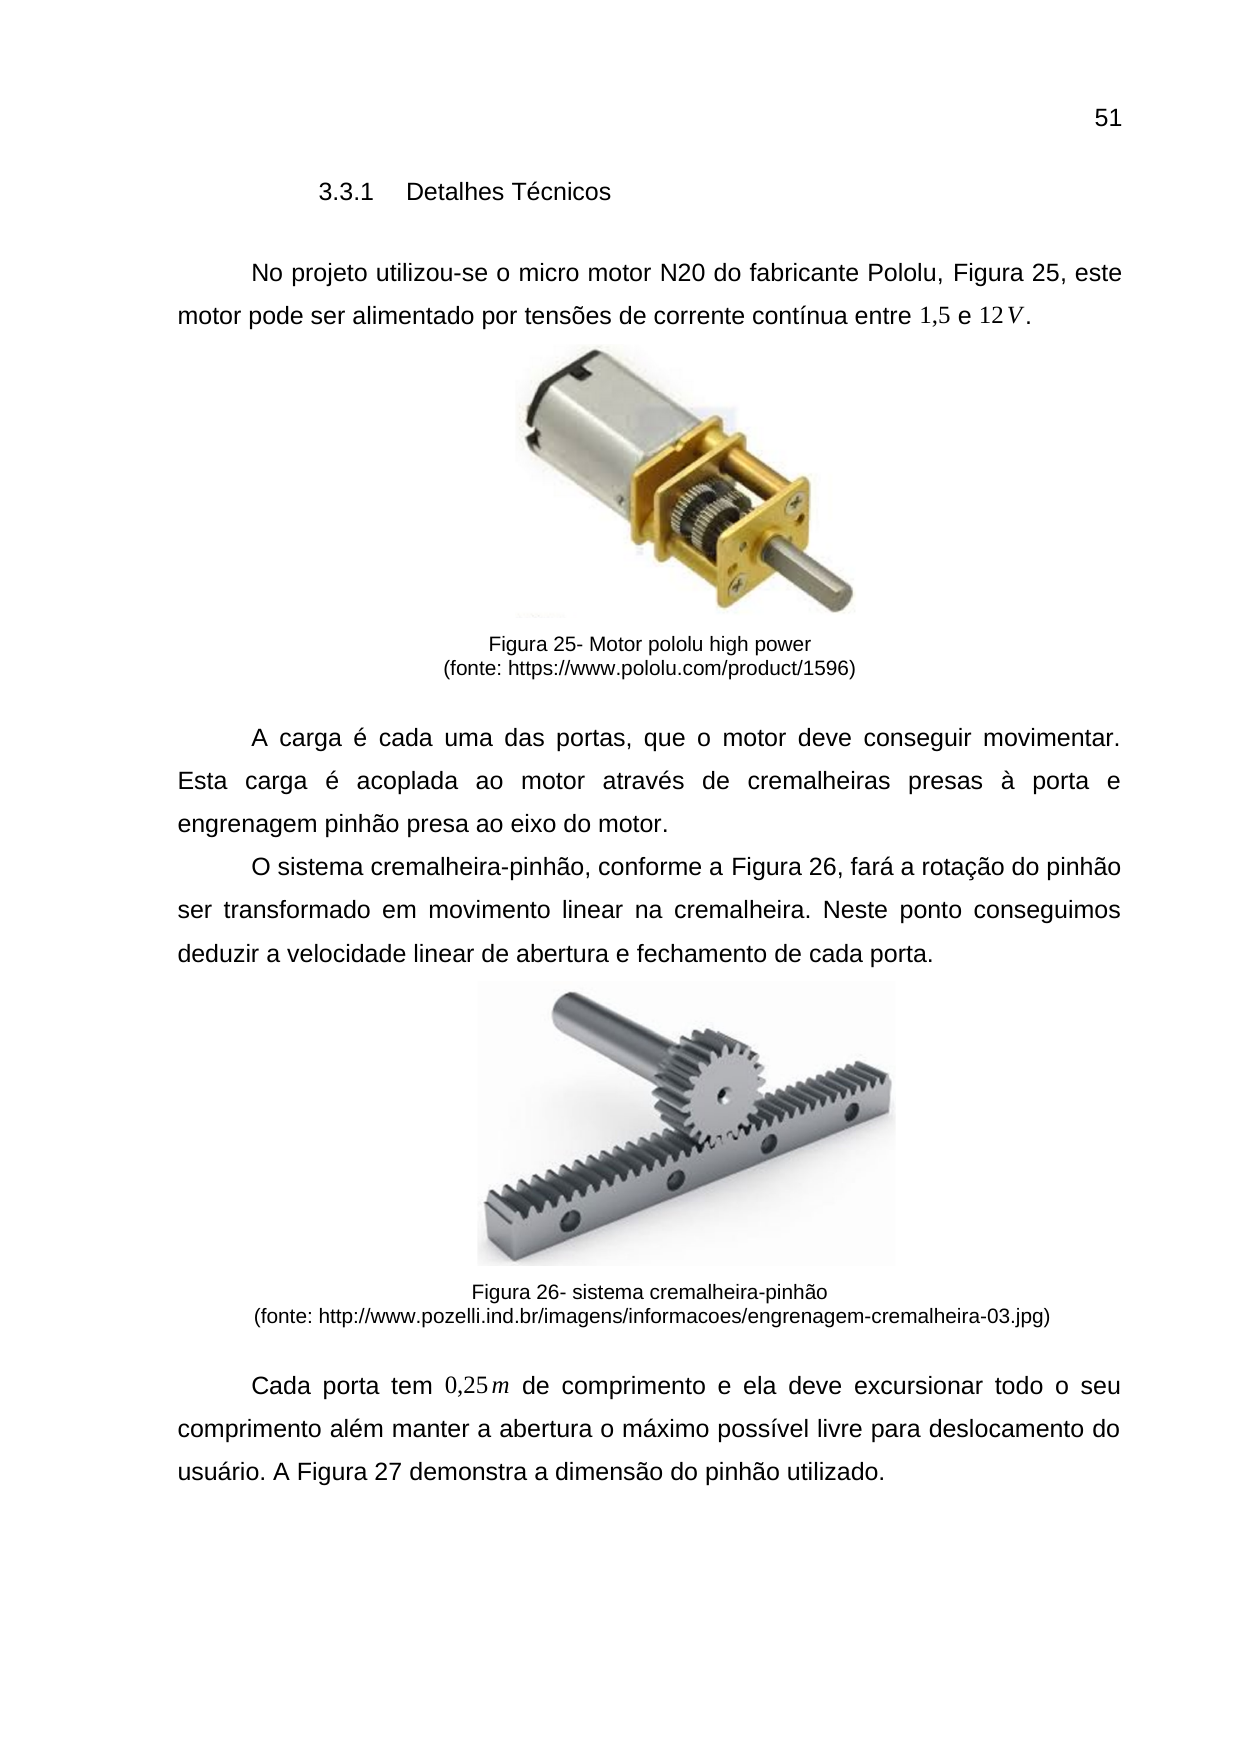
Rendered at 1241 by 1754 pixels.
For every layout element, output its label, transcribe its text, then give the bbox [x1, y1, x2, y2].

text A carga é cada uma das portas, que o motor deve conseguir movimentar. Esta carga é acoplada ao motor através de cremalheiras presas à porta e engrenagem pinhão presa ao eixo do motor. [177, 723, 1122, 838]
text Figura - sistema cremalheira-pinhão [177, 1280, 1122, 1304]
text No projeto utilizou-se o micro motor N20 do fabricante Pololu, Figura 25, este motor pode ser alimentado por tensões de corrente contínua entre e . [177, 258, 1122, 330]
text Cada porta tem de comprimento e ela deve excursionar todo o seu comprimento além manter a abertura o máximo possível livre para deslocamento do usuário. A Figura 27 demonstra a dimensão do pinhão utilizado. [177, 1371, 1122, 1486]
text Figura - Motor pololu high power [177, 632, 1122, 656]
text (fonte: http://www.pozelli.ind.br/imagens/informacoes/engrenagem-cremalheira-03.jpg) [177, 1304, 1122, 1328]
picture [477, 981, 896, 1266]
text O sistema cremalheira-pinhão, conforme a Figura 26, fará a rotação do pinhão ser transformado em movimento linear na cremalheira. Neste ponto conseguimos deduzir a velocidade linear de abertura e fechamento de cada porta. [177, 852, 1122, 967]
subtitle Detalhes Técnicos [244, 177, 1122, 206]
text (fonte: https://www.pololu.com/product/1596) [177, 656, 1122, 680]
picture [515, 344, 858, 618]
